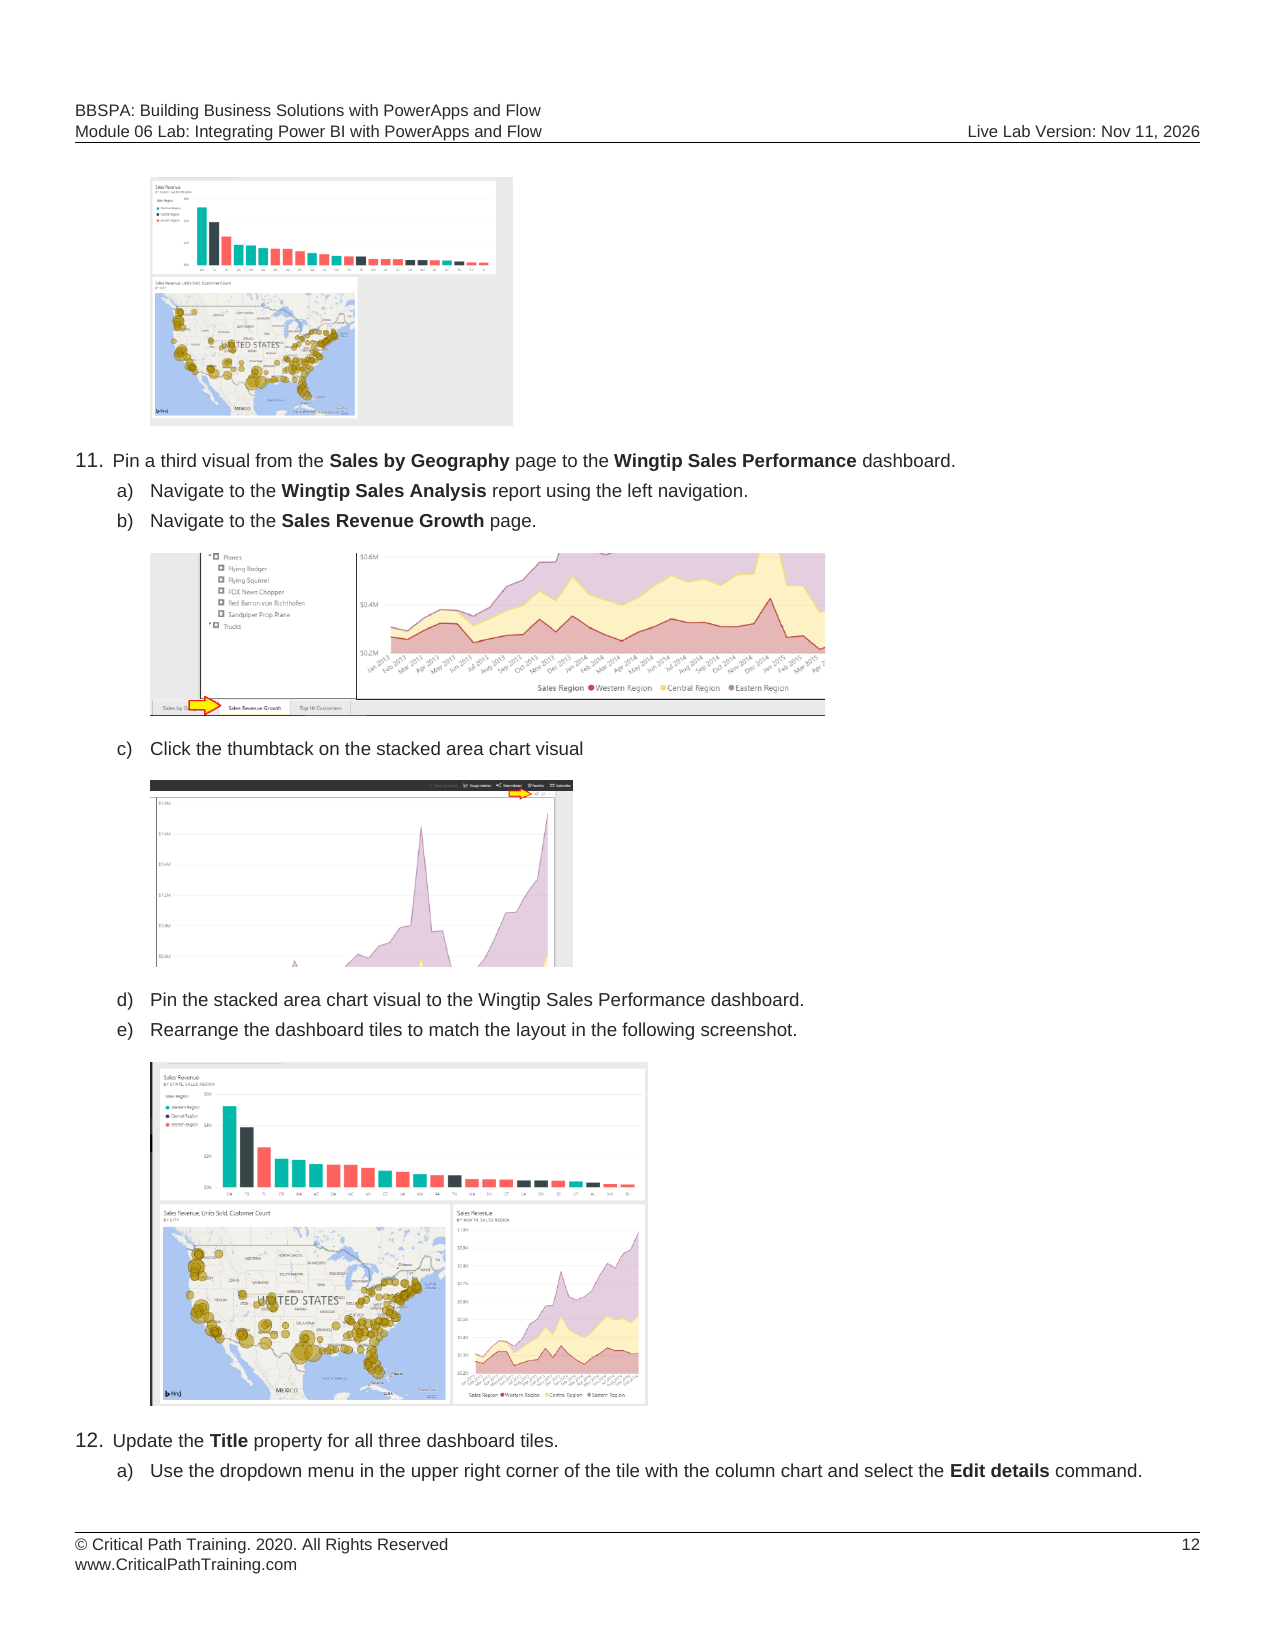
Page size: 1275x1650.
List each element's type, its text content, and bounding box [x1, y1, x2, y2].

text Click the thumbtack on the stacked area chart visual [117, 737, 1200, 759]
text Update the Title property for all three dashboard tiles. [75, 1427, 1200, 1451]
text Navigate to the Sales Revenue Growth page. [117, 510, 1200, 532]
text Navigate to the Wingtip Sales Analysis report using the left navigation. [117, 480, 1200, 502]
picture [150, 177, 513, 426]
picture [150, 553, 826, 716]
text Rearrange the dashboard tiles to match the layout in the following screenshot. [117, 1019, 1200, 1040]
picture [150, 780, 573, 967]
picture [150, 1062, 648, 1406]
text Use the dropdown menu in the upper right corner of the tile with the column chart and select the Edit details command. [117, 1460, 1200, 1481]
text Pin a third visual from the Sales by Geography page to the Wingtip Sales Performance dashboard. [75, 448, 1200, 472]
text Pin the stacked area chart visual to the Wingtip Sales Performance dashboard. [117, 989, 1200, 1010]
